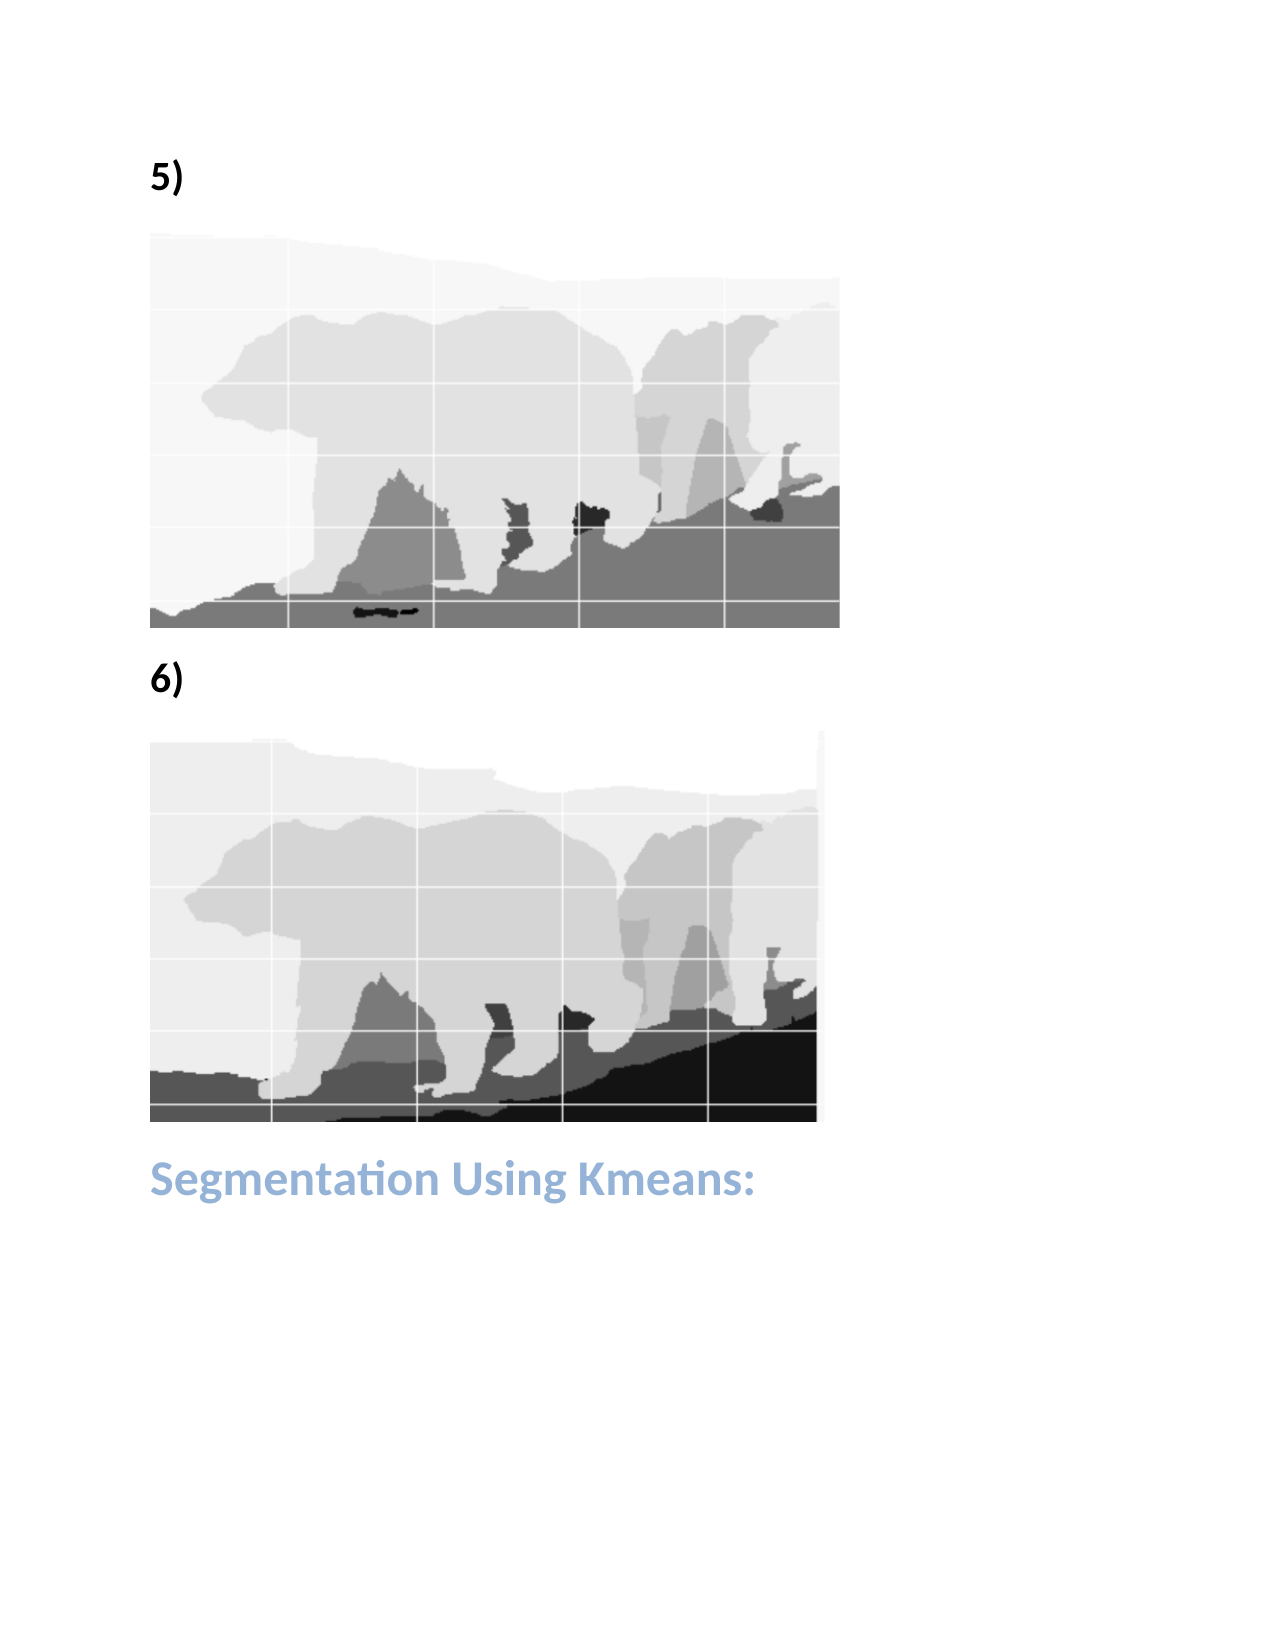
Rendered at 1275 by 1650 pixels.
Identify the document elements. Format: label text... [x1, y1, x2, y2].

text 6) [150, 652, 1125, 703]
picture [150, 731, 837, 1122]
text Segmentation Using Kmeans: [150, 1147, 1125, 1208]
picture [150, 229, 840, 628]
text 5) [150, 150, 1125, 201]
